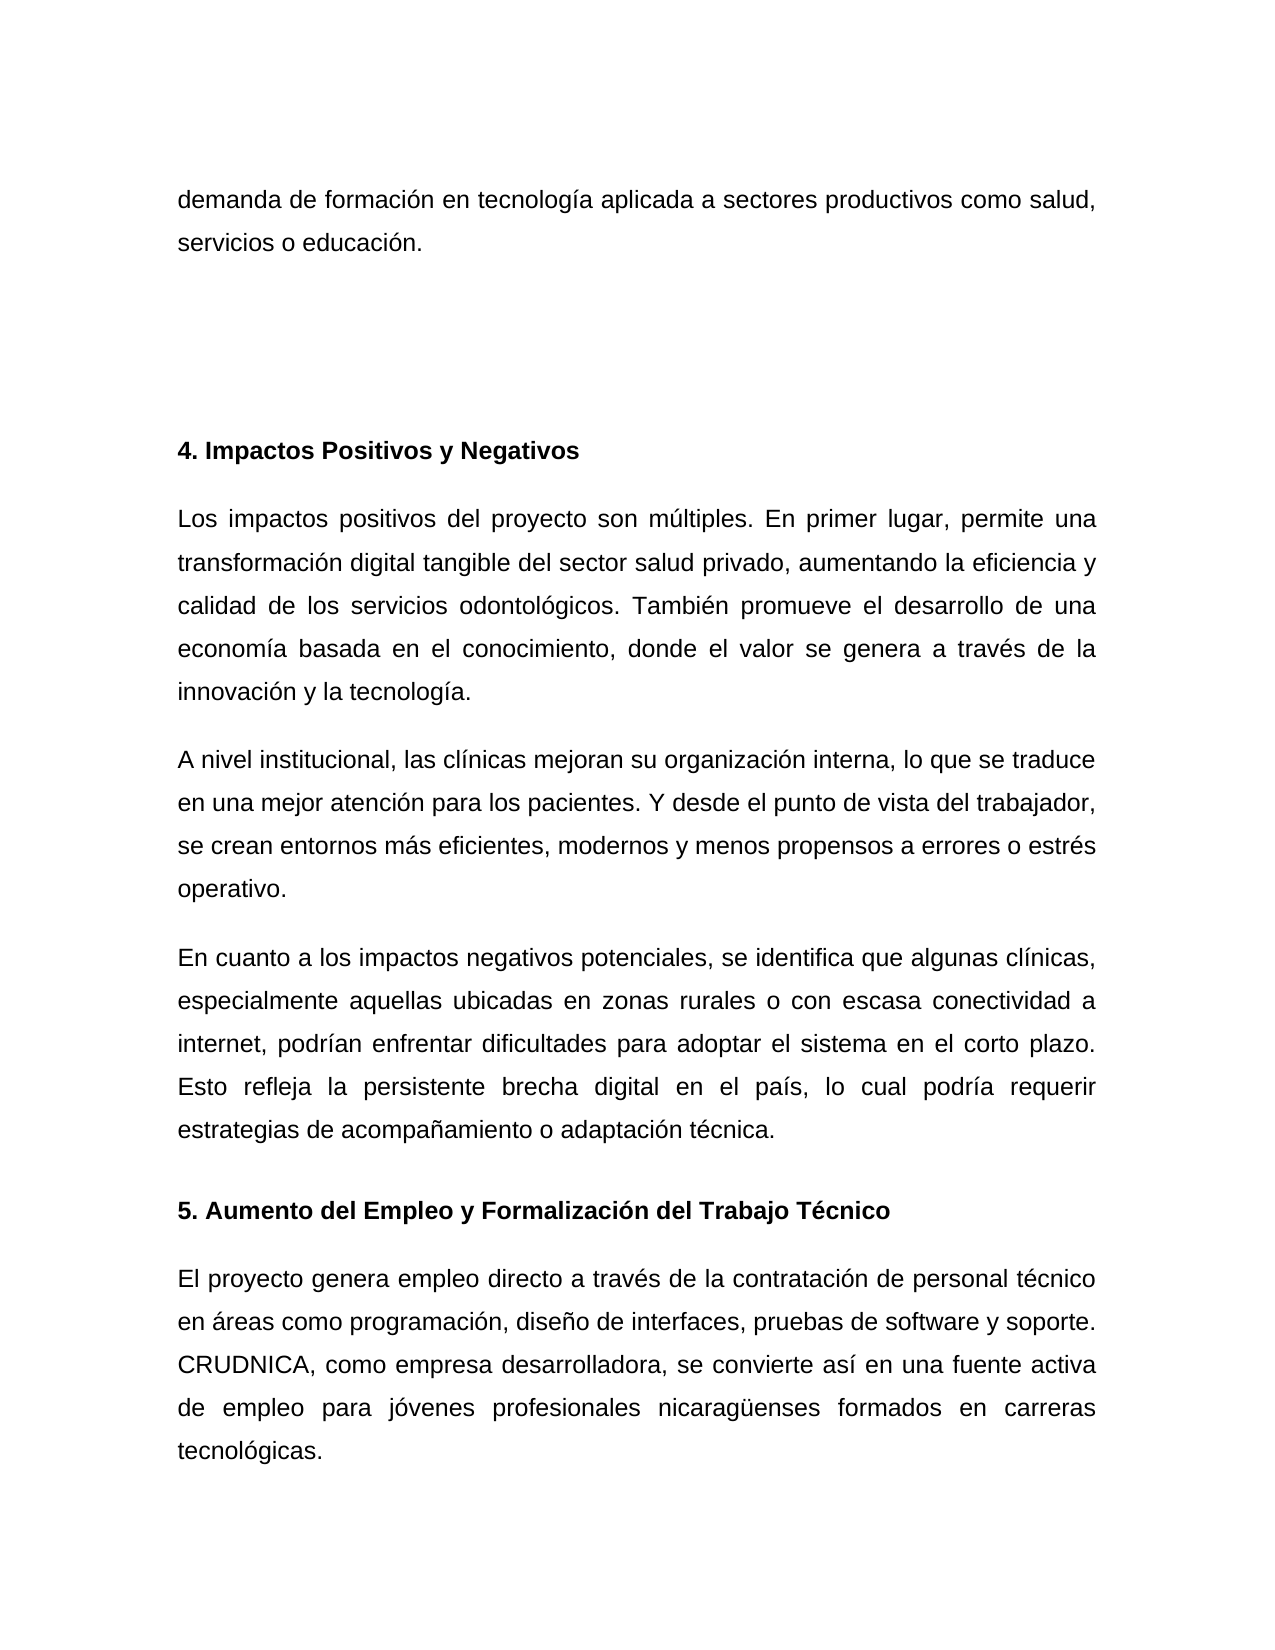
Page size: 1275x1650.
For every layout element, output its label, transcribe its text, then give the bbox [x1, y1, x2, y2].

text El proyecto genera empleo directo a través de la contratación de personal técnico en áreas como programación, diseño de interfaces, pruebas de software y soporte. CRUDNICA, como empresa desarrolladora, se convierte así en una fuente activa de empleo para jóvenes profesionales nicaragüenses formados en carreras tecnológicas. [177, 1264, 1098, 1465]
text En cuanto a los impactos negativos potenciales, se identifica que algunas clínicas, especialmente aquellas ubicadas en zonas rurales o con escasa conectividad a internet, podrían enfrentar dificultades para adoptar el sistema en el corto plazo. Esto refleja la persistente brecha digital en el país, lo cual podría requerir estrategias de acompañamiento o adaptación técnica. [177, 942, 1098, 1144]
text Los impactos positivos del proyecto son múltiples. En primer lugar, permite una transformación digital tangible del sector salud privado, aumentando la eficiencia y calidad de los servicios odontológicos. También promueve el desarrollo de una economía basada en el conocimiento, donde el valor se genera a través de la innovación y la tecnología. [177, 504, 1098, 706]
text A nivel institucional, las clínicas mejoran su organización interna, lo que se traduce en una mejor atención para los pacientes. Y desde el punto de vista del trabajador, se crean entornos más eficientes, modernos y menos propensos a errores o estrés operativo. [177, 745, 1098, 903]
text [177, 184, 1098, 256]
subtitle 4. Impactos Positivos y Negativos [177, 436, 1098, 465]
subtitle 5. Aumento del Empleo y Formalización del Trabajo Técnico [177, 1196, 1098, 1224]
